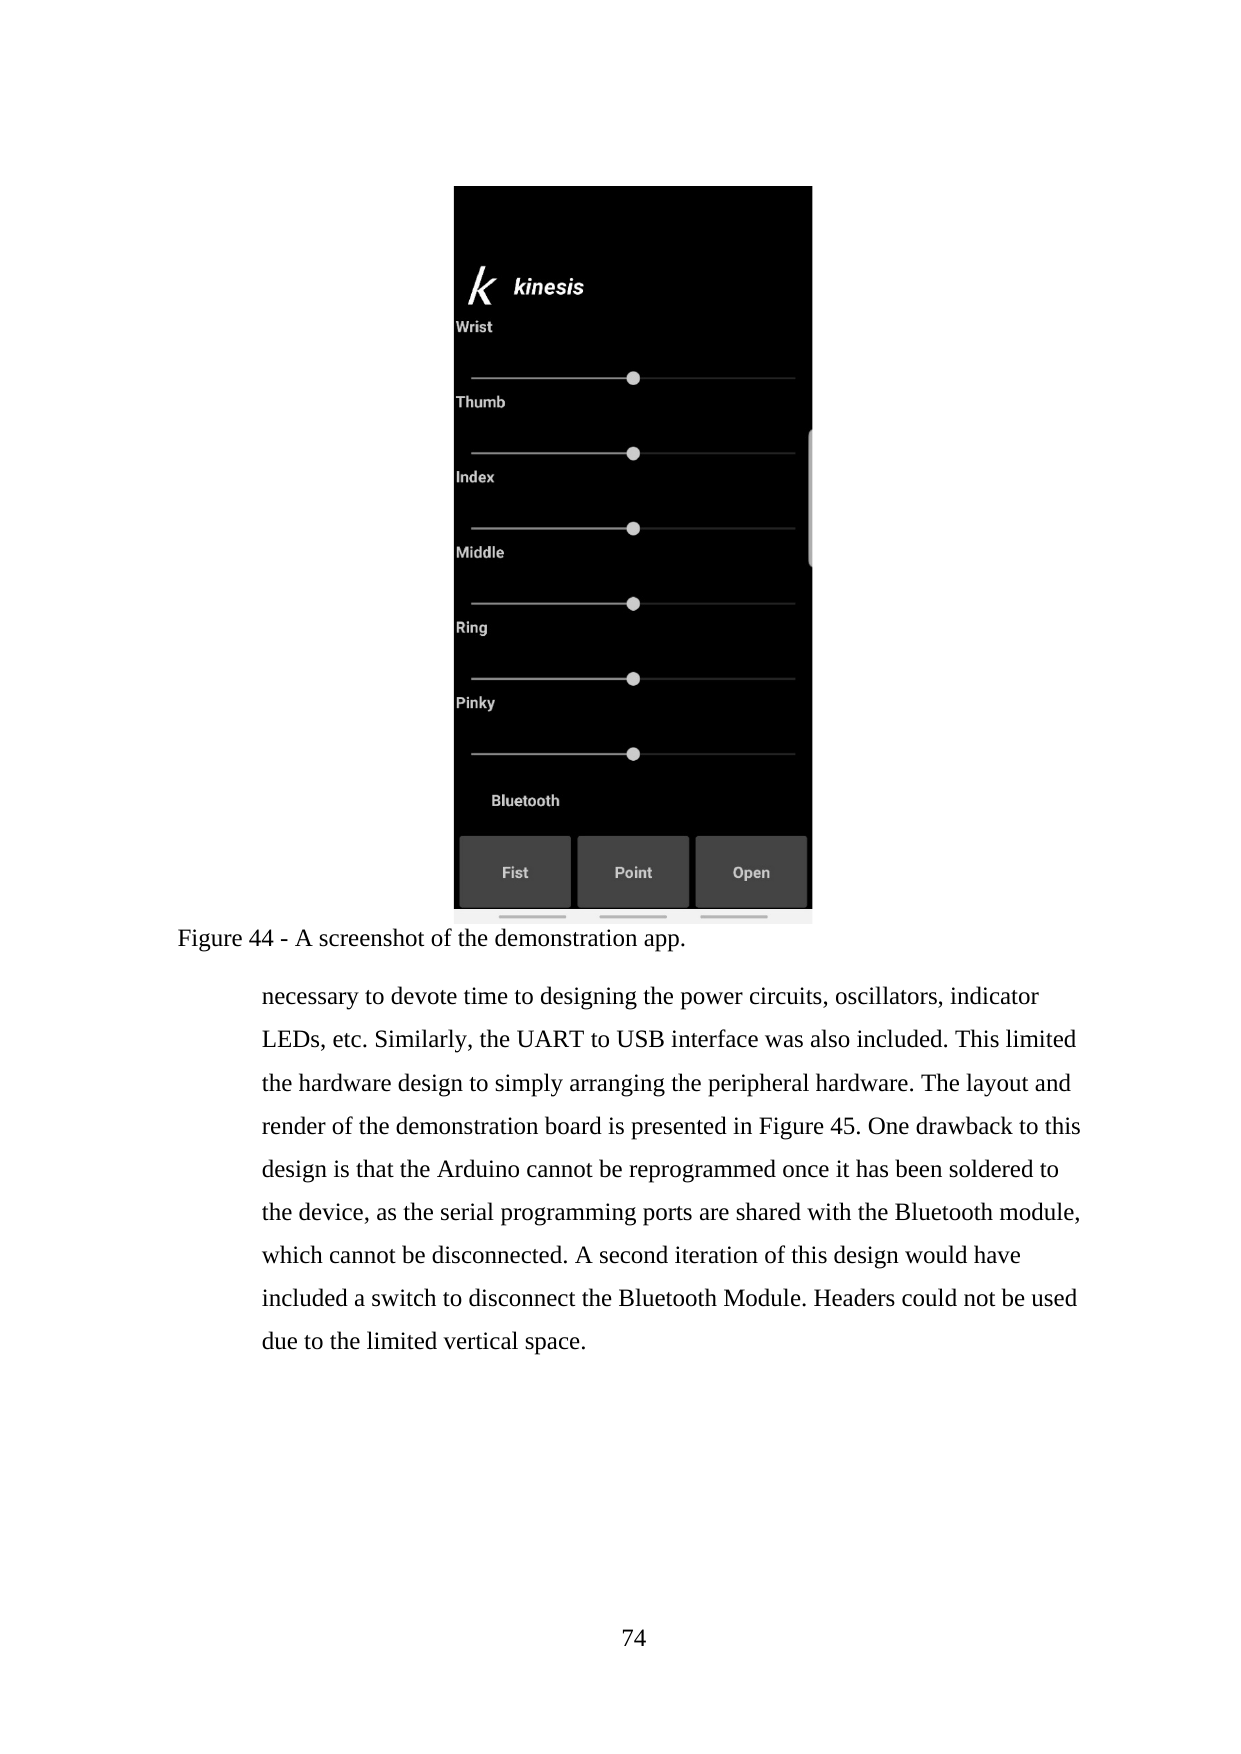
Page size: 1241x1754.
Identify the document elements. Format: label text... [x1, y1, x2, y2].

text necessary to devote time to designing the power circuits, oscillators, indicator LEDs, etc. Similarly, the UART to USB interface was also included. This limited the hardware design to simply arranging the peripheral hardware. The layout and render of the demonstration board is presented in Figure 28. One drawback to this design is that the Arduino cannot be reprogrammed once it has been soldered to the device, as the serial programming ports are shared with the Bluetooth module, which cannot be disconnected. A second iteration of this design would have included a switch to disconnect the Bluetooth Module. Headers could not be used due to the limited vertical space. [262, 981, 1090, 1355]
picture [453, 186, 813, 924]
